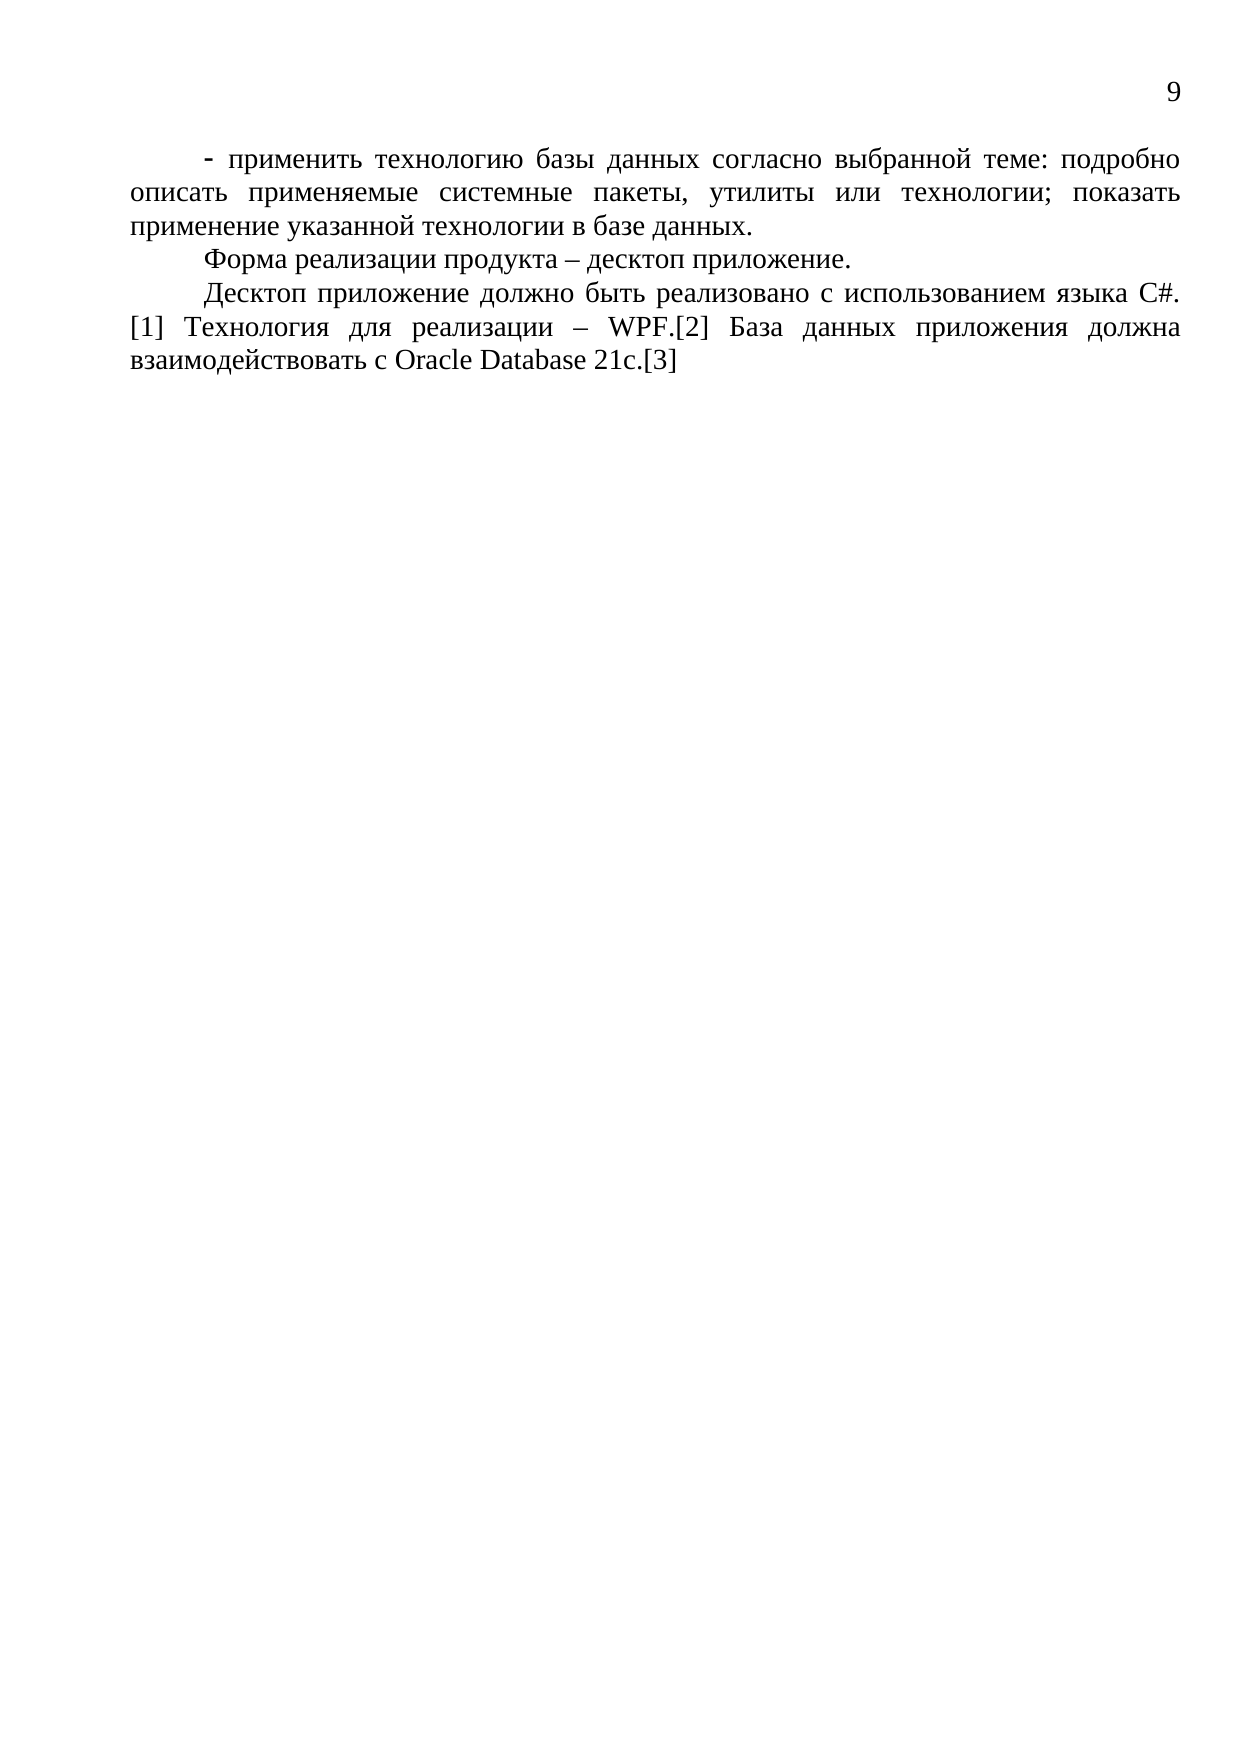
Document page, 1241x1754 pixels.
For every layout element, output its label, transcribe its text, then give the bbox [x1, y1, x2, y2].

list Десктоп приложение должно быть реализовано с использованием языка С#.[1] Технология для реализации – WPF.[2] База данных приложения должна взаимодействовать с Oracle Database 21c.[3] [130, 275, 1181, 376]
list применить технологию базы данных согласно выбранной теме: подробно описать применяемые системные пакеты, утилиты или технологии; показать применение указанной технологии в базе данных. [130, 141, 1181, 242]
list Форма реализации продукта – десктоп приложение. [130, 242, 1181, 275]
